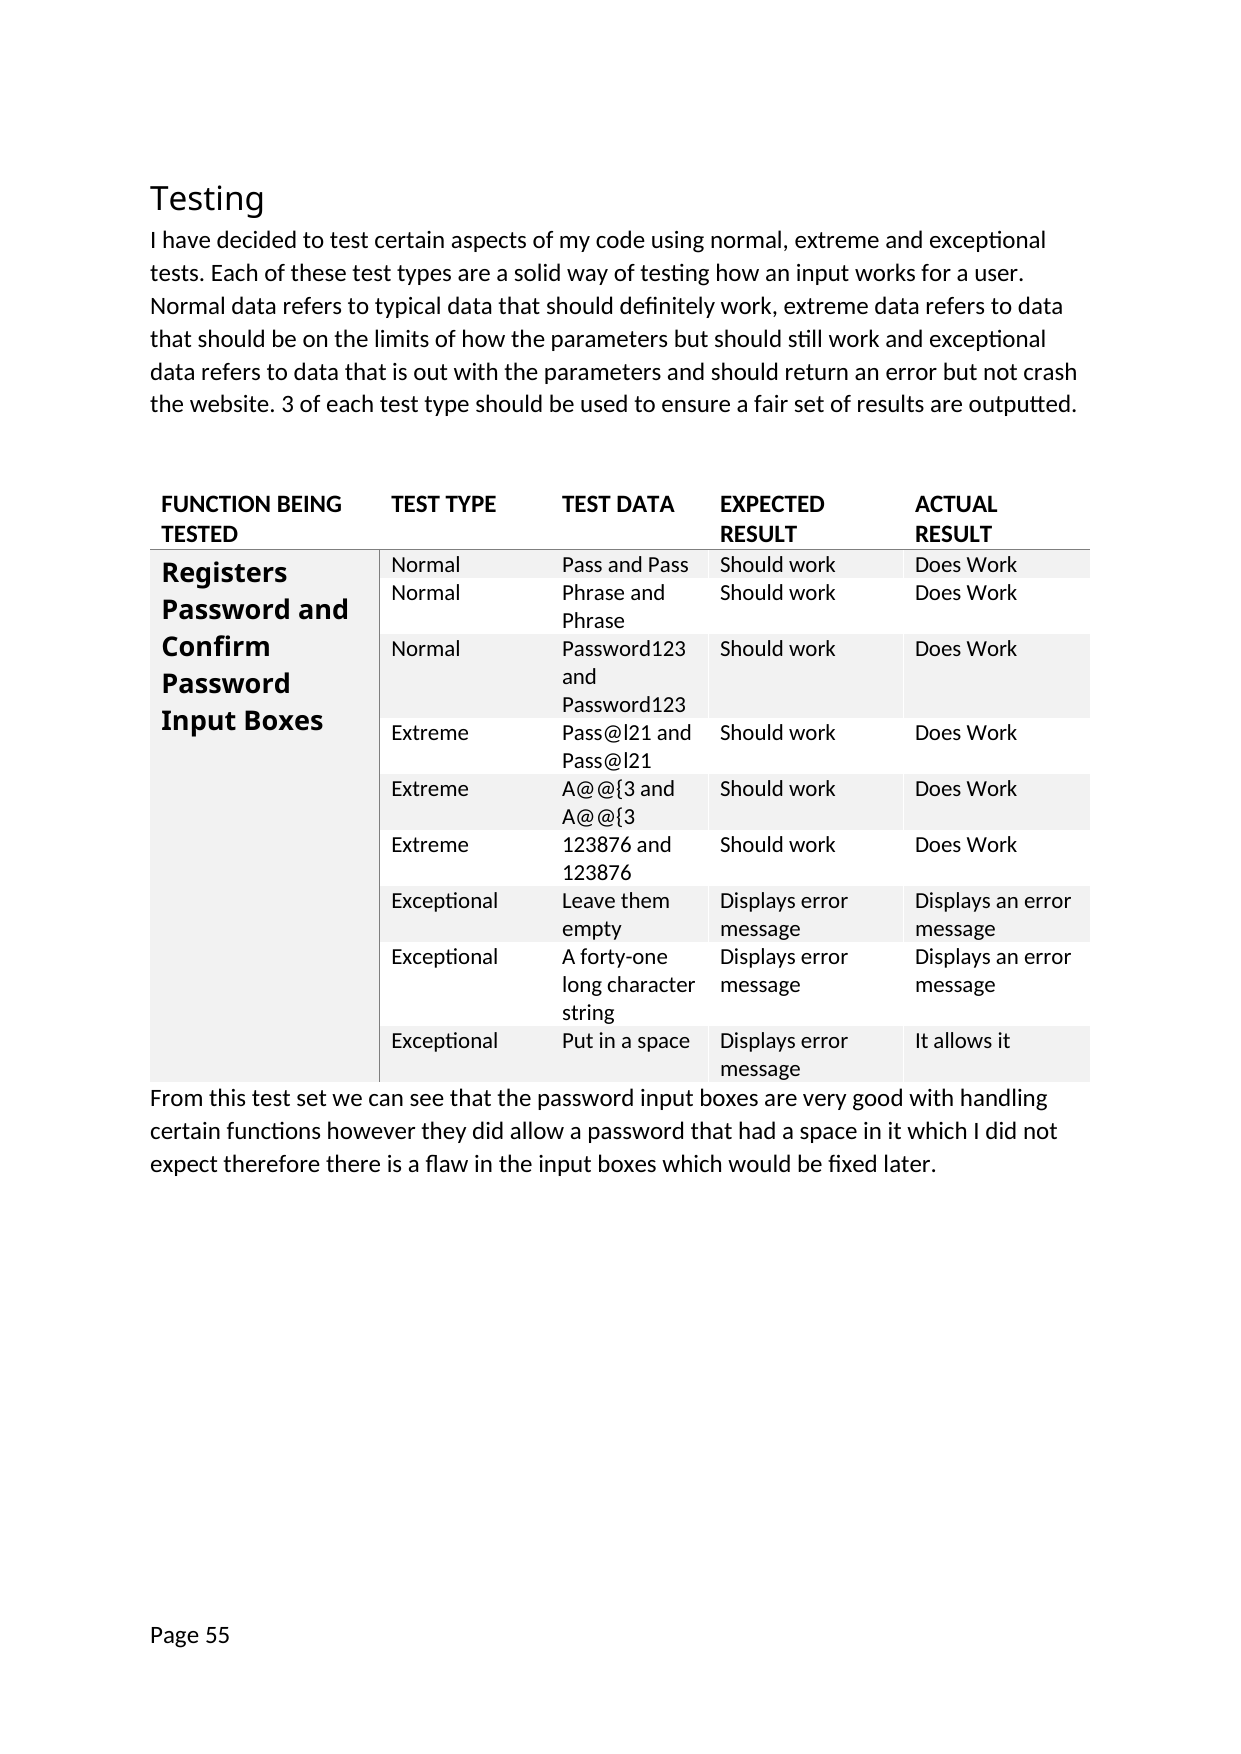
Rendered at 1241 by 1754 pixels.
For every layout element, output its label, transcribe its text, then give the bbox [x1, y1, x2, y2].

table_cell Normal [380, 578, 551, 634]
table_cell Should work [709, 774, 903, 830]
table_cell Displays error message [709, 1026, 903, 1082]
table_cell Extreme [380, 774, 551, 830]
table_cell Does Work [904, 578, 1090, 634]
table_cell Should work [709, 634, 903, 718]
table_header actual result [904, 488, 1090, 549]
table_cell Should work [709, 718, 903, 774]
table_cell Does Work [904, 718, 1090, 774]
table_cell Extreme [380, 718, 551, 774]
table_cell Exceptional [380, 1026, 551, 1082]
table_cell Should work [709, 830, 903, 886]
table_cell Password123 and Password123 [551, 634, 708, 718]
table_cell Pass@l21 and Pass@l21 [551, 718, 708, 774]
table_cell Phrase and Phrase [551, 578, 708, 634]
subtitle Testing [150, 175, 1090, 220]
table_cell Exceptional [380, 886, 551, 942]
text From this test set we can see that the password input boxes are very good with handling certain functions however they did allow a password that had a space in it which I did not expect therefore there is a flaw in the input boxes which would be fixed later. [150, 1082, 1090, 1178]
table_cell Registers Password and Confirm Password Input Boxes [150, 550, 379, 1082]
table_cell Leave them empty [551, 886, 708, 942]
table_header Function being tested [150, 488, 380, 549]
table_header expected reSult [709, 488, 903, 549]
table_cell Should work [709, 578, 903, 634]
text I have decided to test certain aspects of my code using normal, extreme and exceptional tests. Each of these test types are a solid way of testing how an input works for a user. Normal data refers to typical data that should definitely work, extreme data refers to data that should be on the limits of how the parameters but should still work and exceptional data refers to data that is out with the parameters and should return an error but not crash the website. 3 of each test type should be used to ensure a fair set of results are outputted. [150, 224, 1090, 419]
table_cell Exceptional [380, 942, 551, 1026]
table_cell A@@{3 and A@@{3 [551, 774, 708, 830]
table_cell Normal [380, 550, 551, 578]
table_header Test Type [380, 488, 551, 549]
table_cell Extreme [380, 830, 551, 886]
table_cell Displays an error message [904, 942, 1090, 1026]
table_cell 123876 and 123876 [551, 830, 708, 886]
table_cell Displays error message [709, 942, 903, 1026]
table_cell It allows it [904, 1026, 1090, 1082]
table_cell Does Work [904, 830, 1090, 886]
table_cell Does Work [904, 634, 1090, 718]
table_cell Normal [380, 634, 551, 718]
table_cell Put in a space [551, 1026, 708, 1082]
table_cell Displays error message [709, 886, 903, 942]
table_cell A forty-one long character string [551, 942, 708, 1026]
table_cell Does Work [904, 774, 1090, 830]
table_cell Should work [709, 550, 903, 578]
table_header Test Data [551, 488, 708, 549]
table_cell Does Work [904, 550, 1090, 578]
table_cell Displays an error message [904, 886, 1090, 942]
table_cell Pass and Pass [551, 550, 708, 578]
